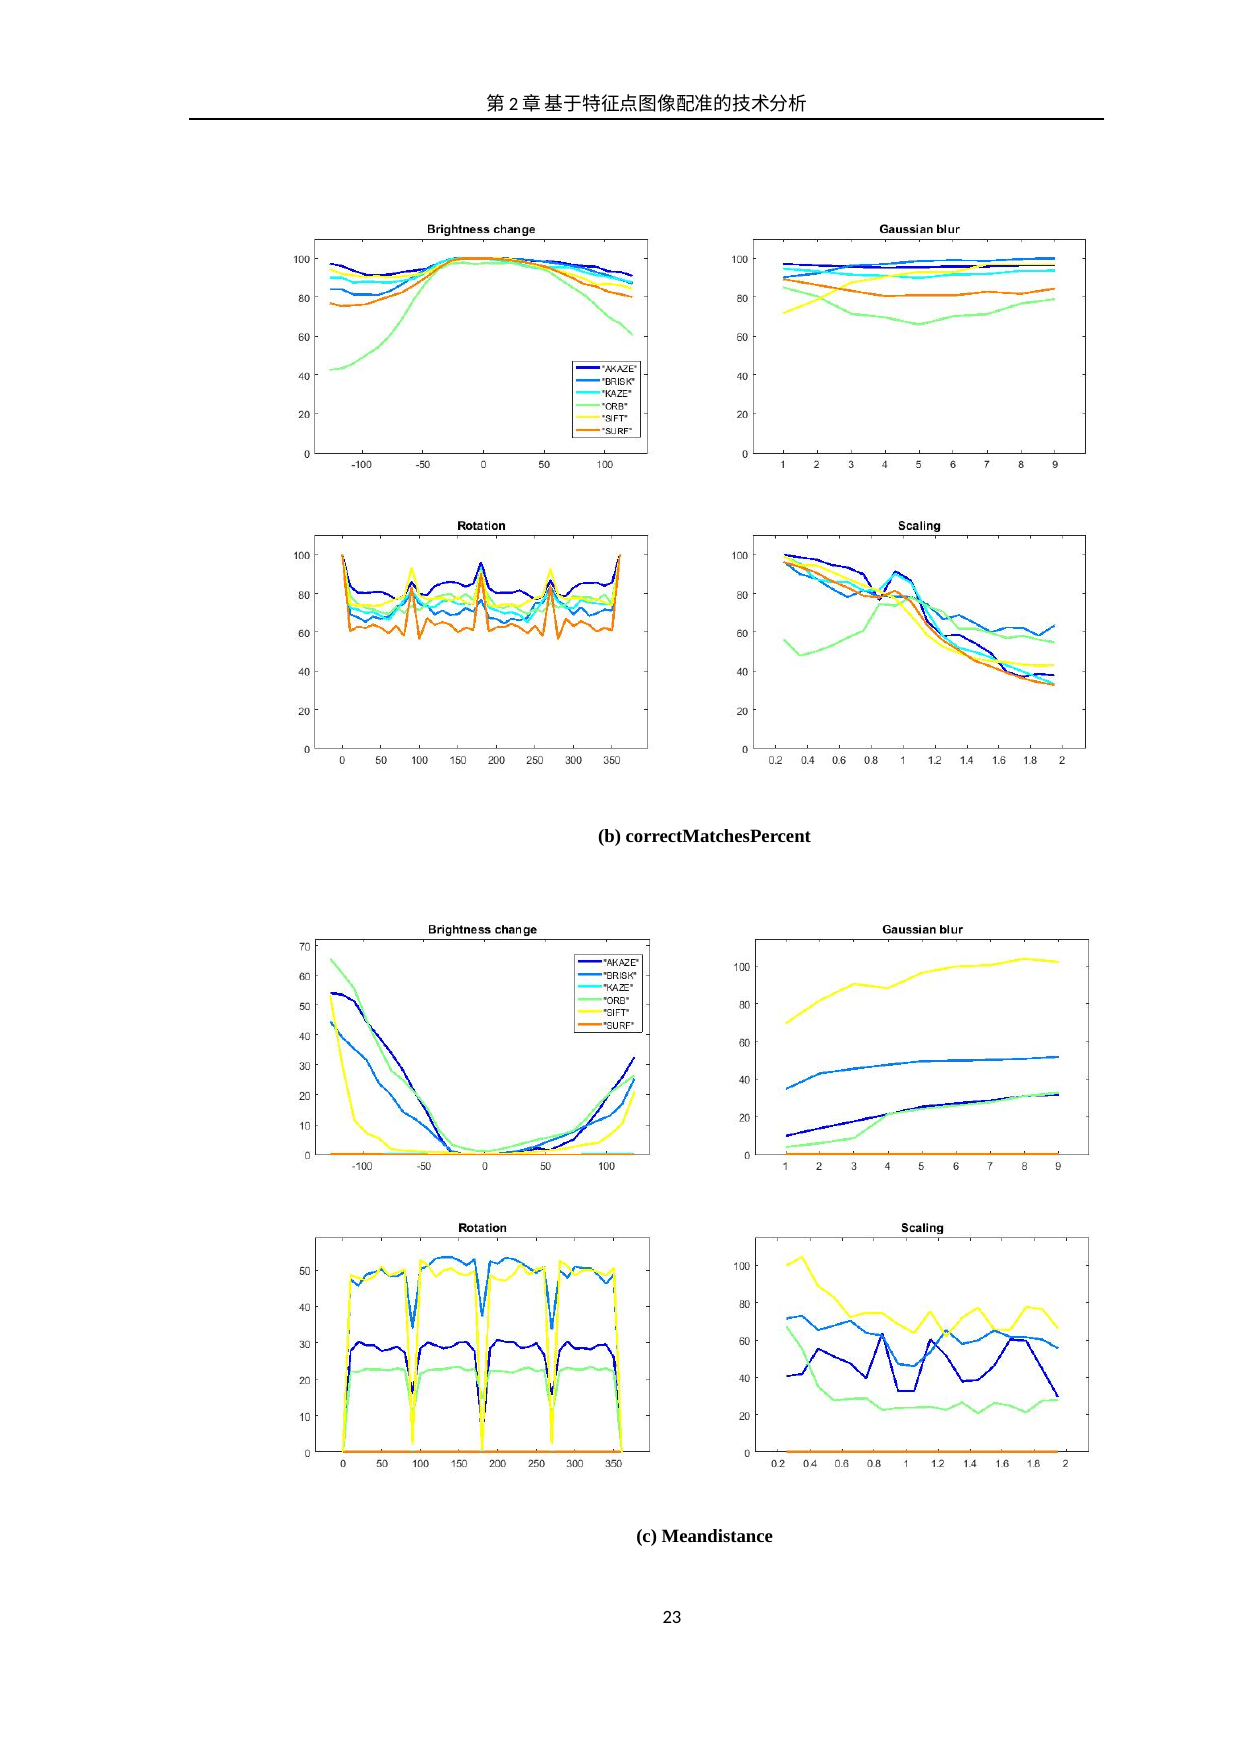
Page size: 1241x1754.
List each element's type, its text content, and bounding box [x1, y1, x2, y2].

picture [288, 892, 1092, 1495]
list (c) Meandistance [276, 1509, 1104, 1551]
picture [292, 192, 1089, 795]
list (b) correctMatchesPercent [276, 809, 1104, 851]
